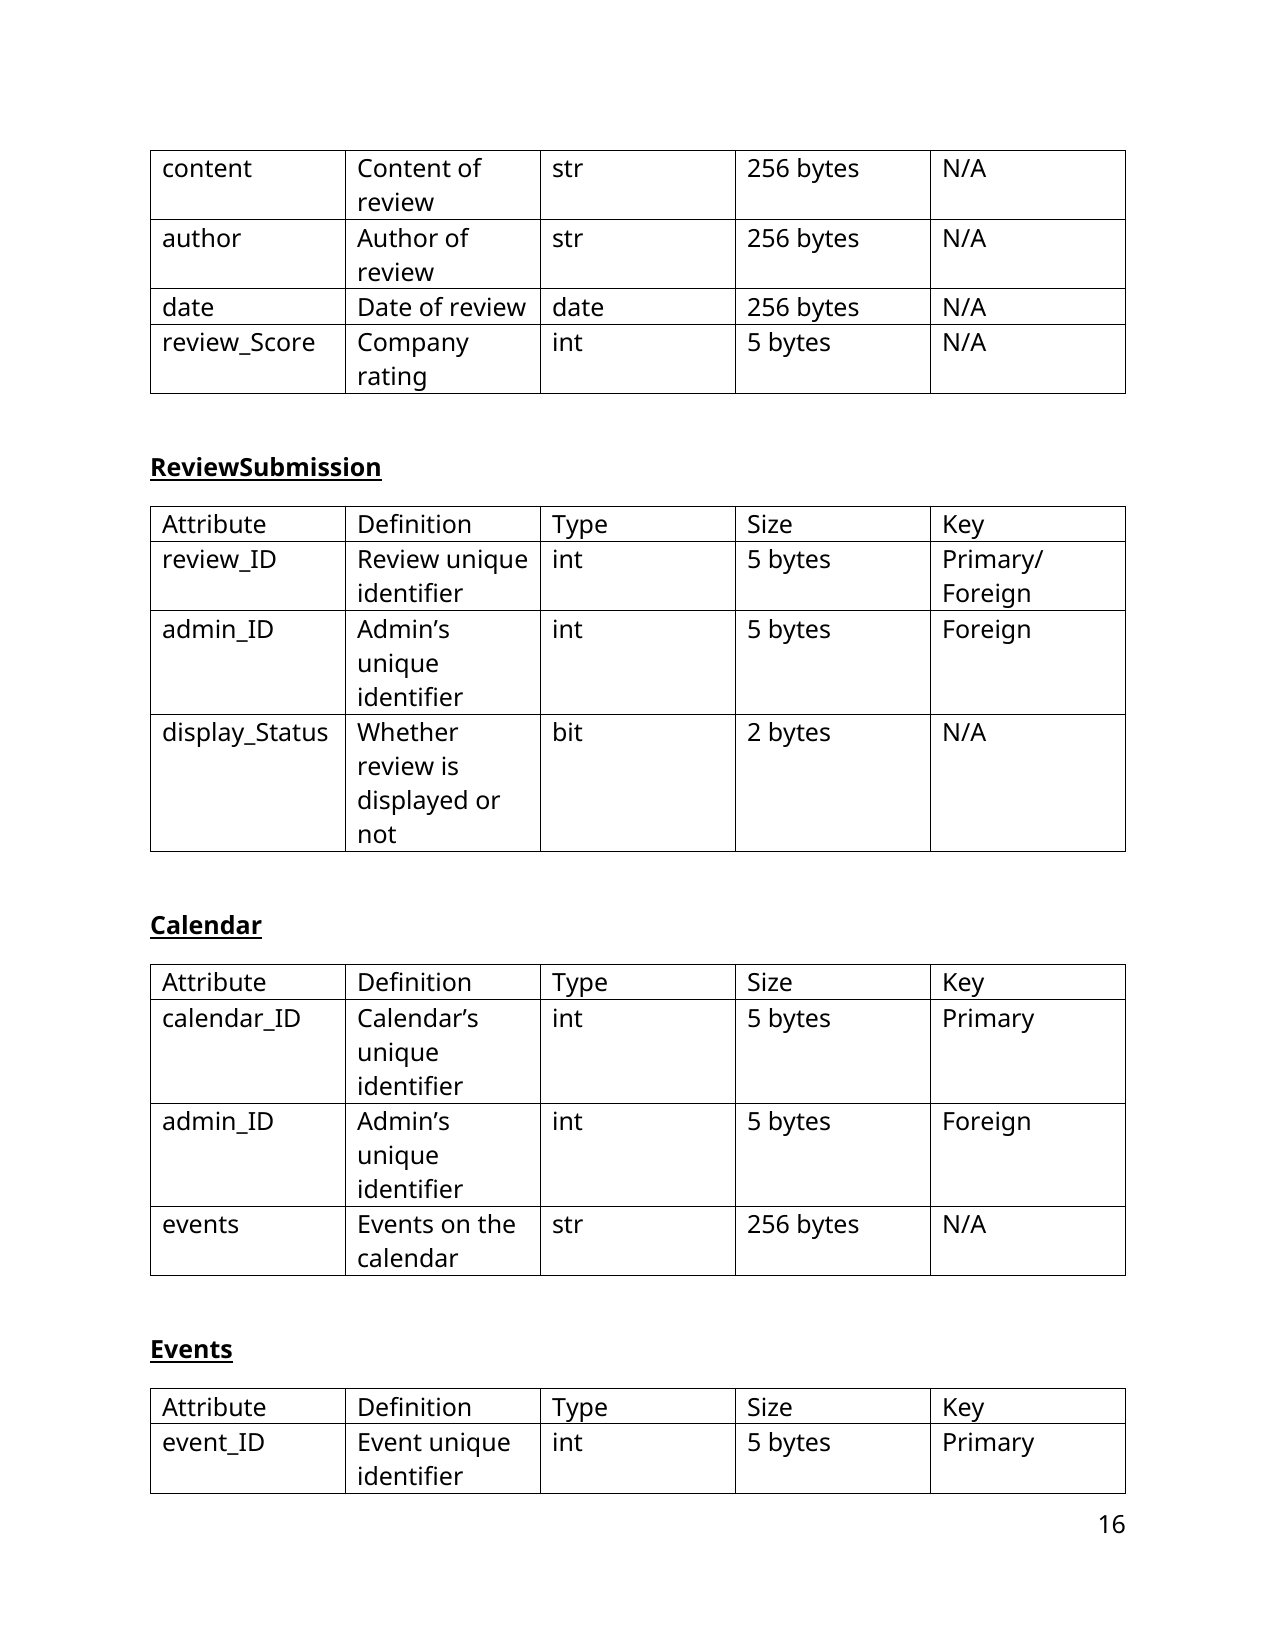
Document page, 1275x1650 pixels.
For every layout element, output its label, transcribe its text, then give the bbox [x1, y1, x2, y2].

table_cell display_Status [151, 715, 345, 851]
table_cell int [541, 542, 735, 610]
text ReviewSubmission [150, 450, 1125, 484]
table_cell event_ID [151, 1424, 345, 1492]
table_cell review_ID [151, 542, 345, 610]
table_cell Content of review [346, 151, 540, 219]
table_cell 5 bytes [736, 1000, 930, 1102]
table_cell N/A [931, 325, 1125, 393]
table_cell Author of review [346, 220, 540, 288]
table_header Type [541, 507, 735, 541]
table_cell author [151, 220, 345, 288]
table_cell Company rating [346, 325, 540, 393]
table_header Key [931, 507, 1125, 541]
table_cell Admin’s unique identifier [346, 1104, 540, 1206]
table_cell str [541, 1207, 735, 1275]
table_header Key [931, 1389, 1125, 1423]
table_cell Calendar’s unique identifier [346, 1000, 540, 1102]
table_cell Review unique identifier [346, 542, 540, 610]
table_cell N/A [931, 289, 1125, 323]
table_cell Admin’s unique identifier [346, 611, 540, 713]
text Events [150, 1332, 1125, 1366]
table_header Attribute [151, 965, 345, 999]
table_cell Event unique identifier [346, 1424, 540, 1492]
table_cell events [151, 1207, 345, 1275]
table_header Definition [346, 965, 540, 999]
table_cell content [151, 151, 345, 219]
table_cell str [541, 151, 735, 219]
table_cell int [541, 1000, 735, 1102]
table_cell Foreign [931, 1104, 1125, 1206]
table_header Attribute [151, 507, 345, 541]
table_cell Primary/Foreign [931, 542, 1125, 610]
table_header Attribute [151, 1389, 345, 1423]
table_cell int [541, 1104, 735, 1206]
table_cell 5 bytes [736, 611, 930, 713]
table_cell N/A [931, 151, 1125, 219]
table_cell 256 bytes [736, 151, 930, 219]
table_cell Events on the calendar [346, 1207, 540, 1275]
table_cell int [541, 1424, 735, 1492]
table_cell 5 bytes [736, 1424, 930, 1492]
table_cell 5 bytes [736, 325, 930, 393]
table_header Key [931, 965, 1125, 999]
table_header Size [736, 507, 930, 541]
table_cell date [151, 289, 345, 323]
table_cell N/A [931, 1207, 1125, 1275]
table_cell str [541, 220, 735, 288]
table_cell N/A [931, 715, 1125, 851]
table_header Definition [346, 1389, 540, 1423]
table_cell 5 bytes [736, 542, 930, 610]
table_cell calendar_ID [151, 1000, 345, 1102]
table_header Size [736, 965, 930, 999]
table_cell Primary [931, 1000, 1125, 1102]
table_header Size [736, 1389, 930, 1423]
table_cell Foreign [931, 611, 1125, 713]
table_cell int [541, 611, 735, 713]
table_cell bit [541, 715, 735, 851]
table_cell Whether review is displayed or not [346, 715, 540, 851]
table_cell review_Score [151, 325, 345, 393]
table_cell admin_ID [151, 611, 345, 713]
table_cell Primary [931, 1424, 1125, 1492]
table_cell 256 bytes [736, 1207, 930, 1275]
table_cell 256 bytes [736, 220, 930, 288]
table_cell int [541, 325, 735, 393]
table_cell date [541, 289, 735, 323]
table_cell admin_ID [151, 1104, 345, 1206]
table_cell N/A [931, 220, 1125, 288]
table_cell 2 bytes [736, 715, 930, 851]
table_cell 5 bytes [736, 1104, 930, 1206]
table_cell 256 bytes [736, 289, 930, 323]
table_cell Date of review [346, 289, 540, 323]
table_header Type [541, 965, 735, 999]
text Calendar [150, 908, 1125, 942]
table_header Definition [346, 507, 540, 541]
table_header Type [541, 1389, 735, 1423]
